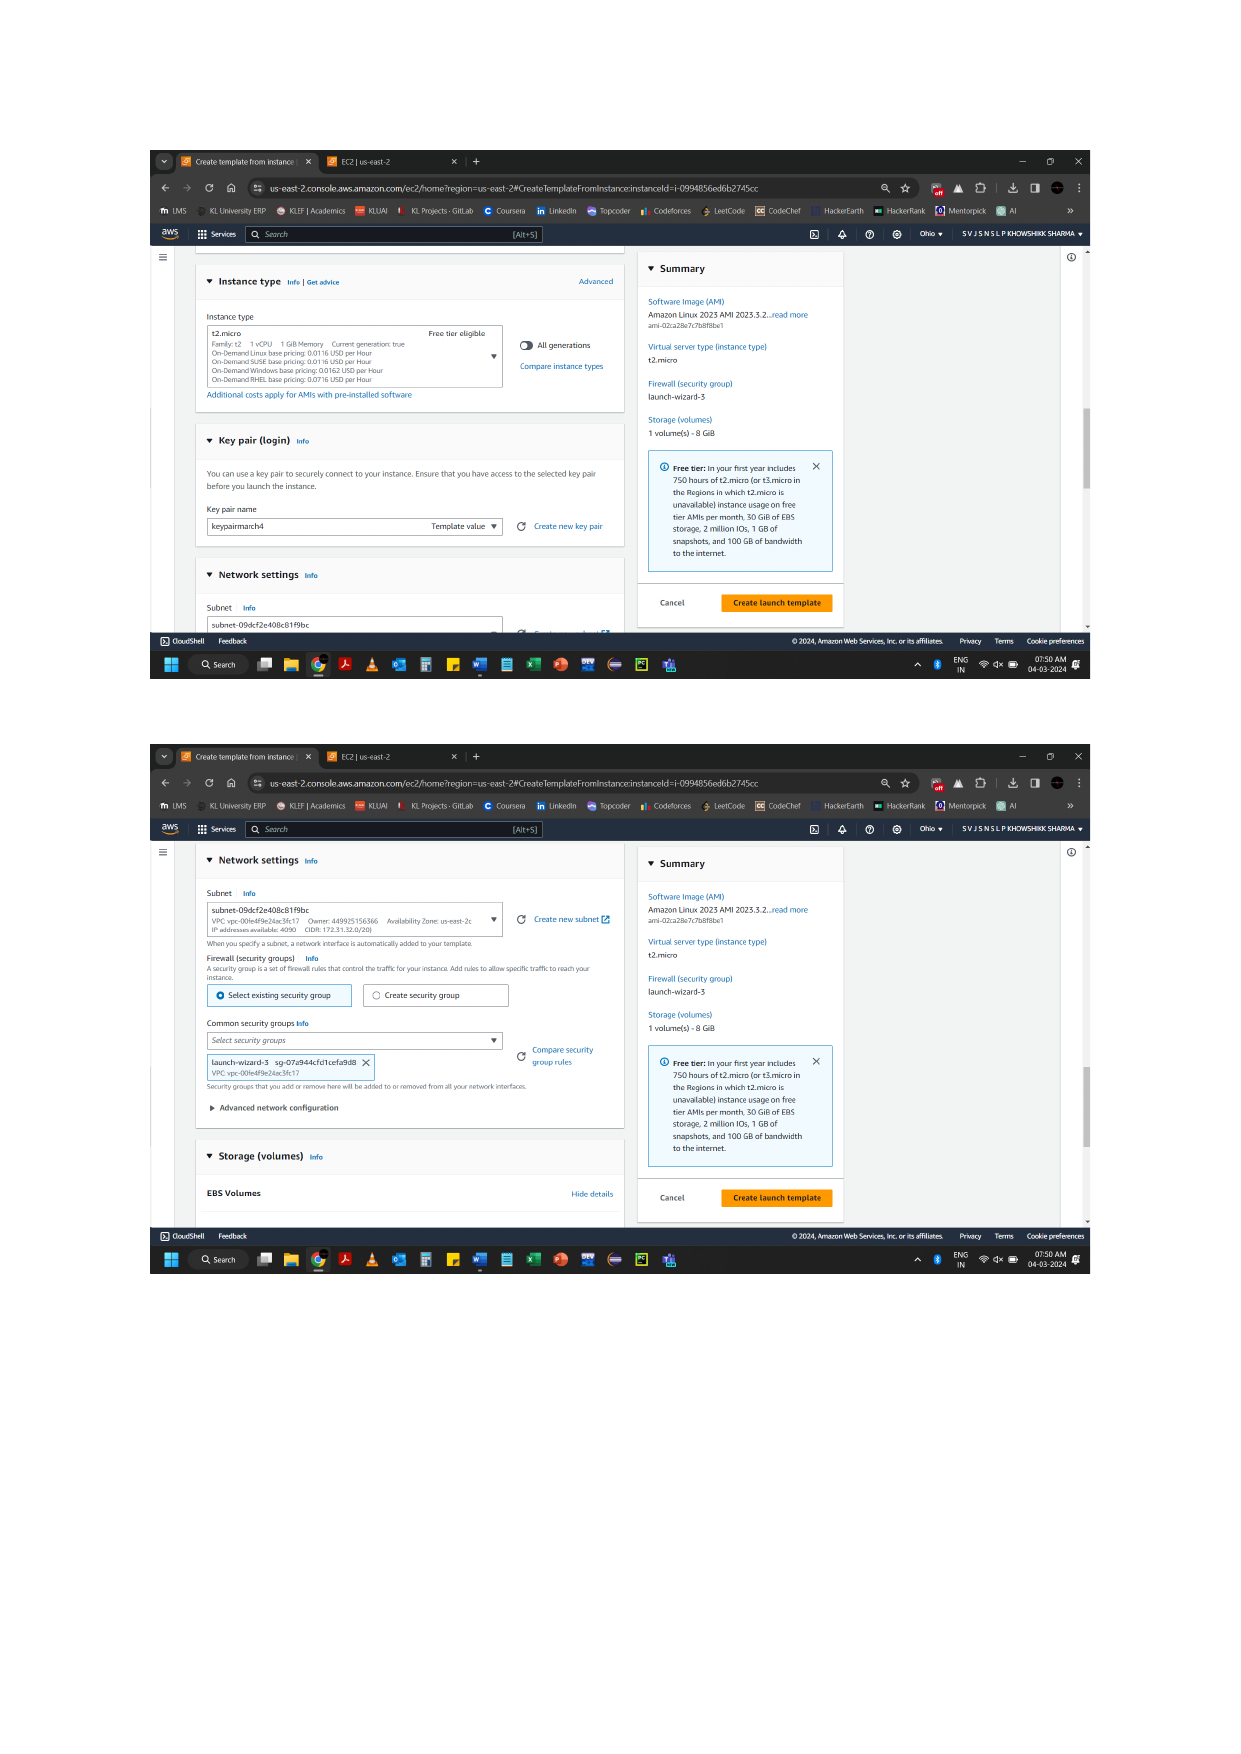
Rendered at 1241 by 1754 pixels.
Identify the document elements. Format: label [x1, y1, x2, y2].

picture [150, 744, 1091, 1274]
picture [150, 150, 1091, 679]
